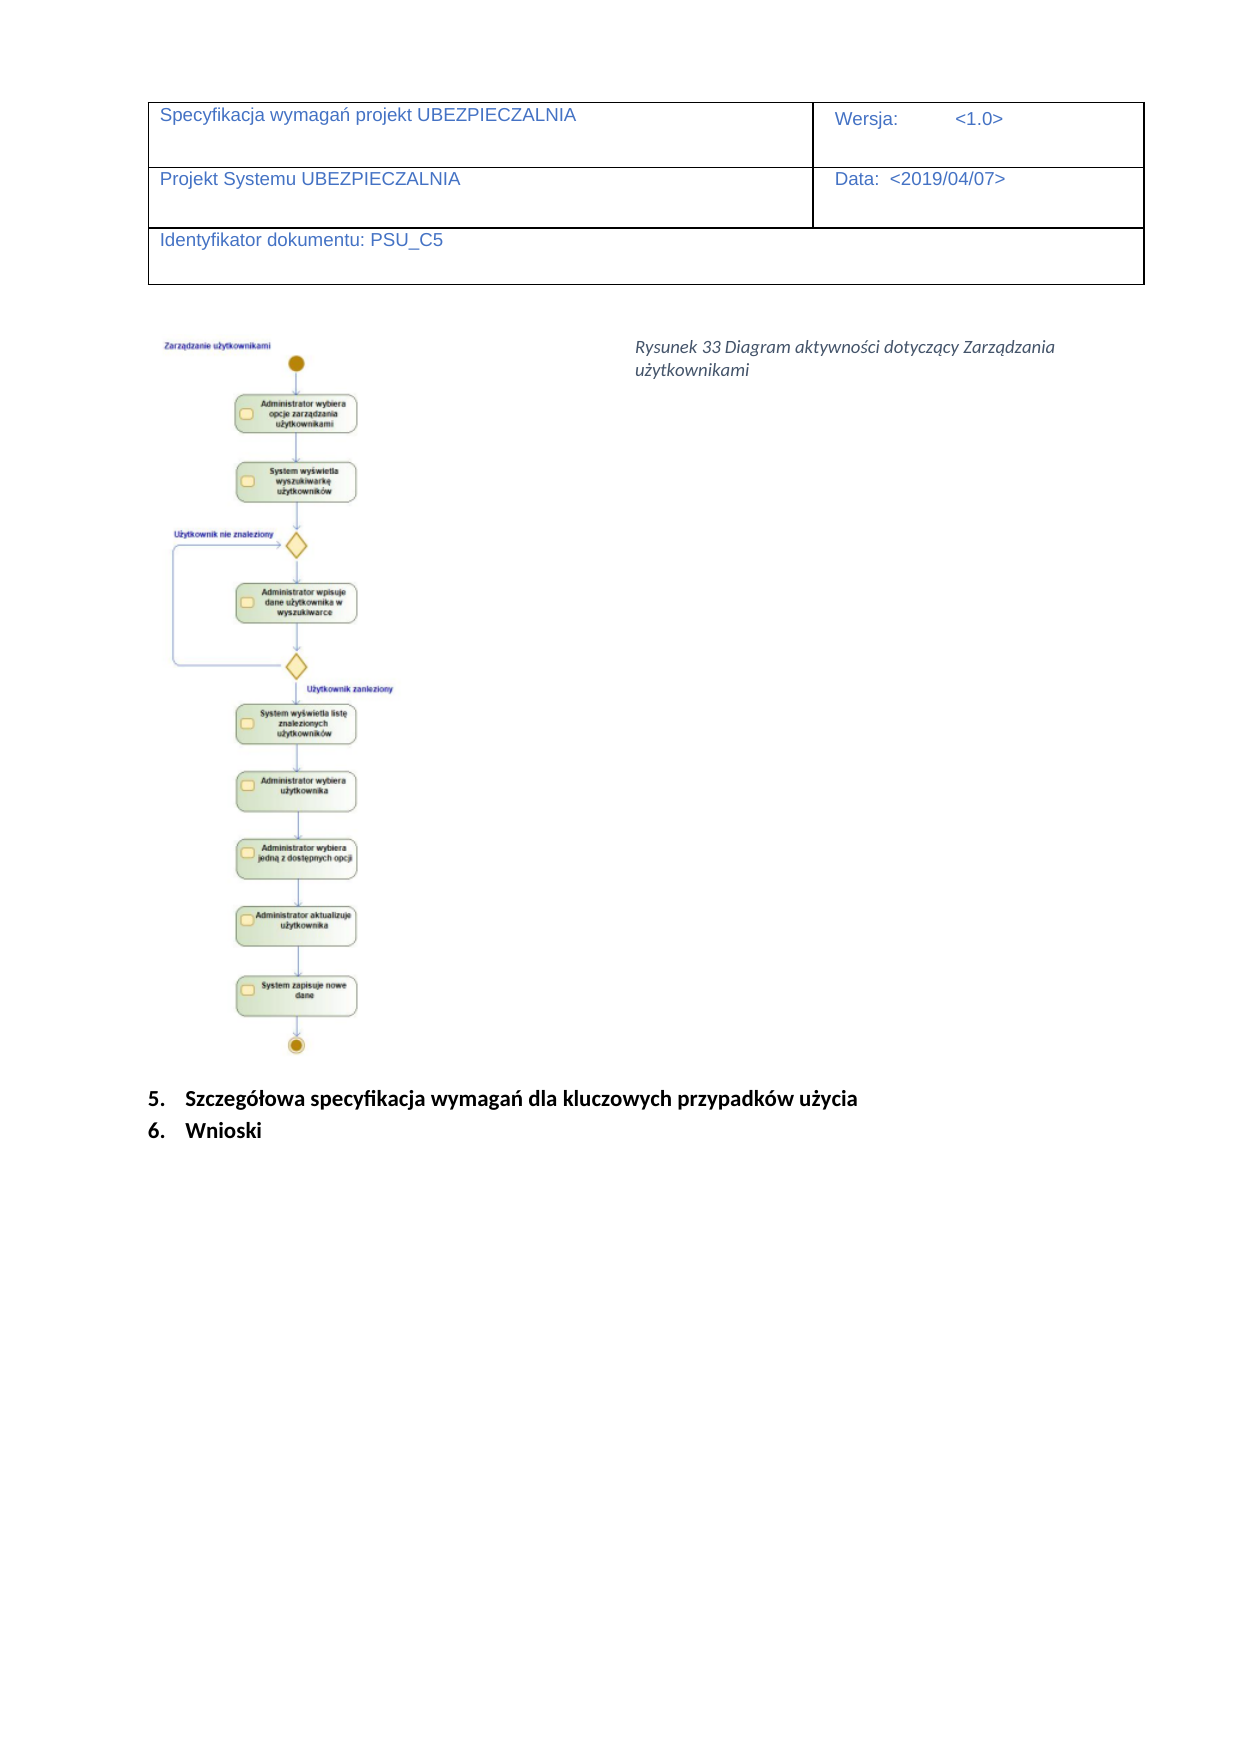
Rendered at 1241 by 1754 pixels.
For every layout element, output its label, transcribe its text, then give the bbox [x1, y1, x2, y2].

list Wnioski [148, 1116, 1093, 1144]
picture [147, 334, 405, 1064]
text Rysunek 33 Diagram aktywności dotyczący Zarządzania użytkownikami [635, 335, 1093, 381]
list Szczegółowa specyfikacja wymagań dla kluczowych przypadków użycia [148, 1084, 1093, 1112]
